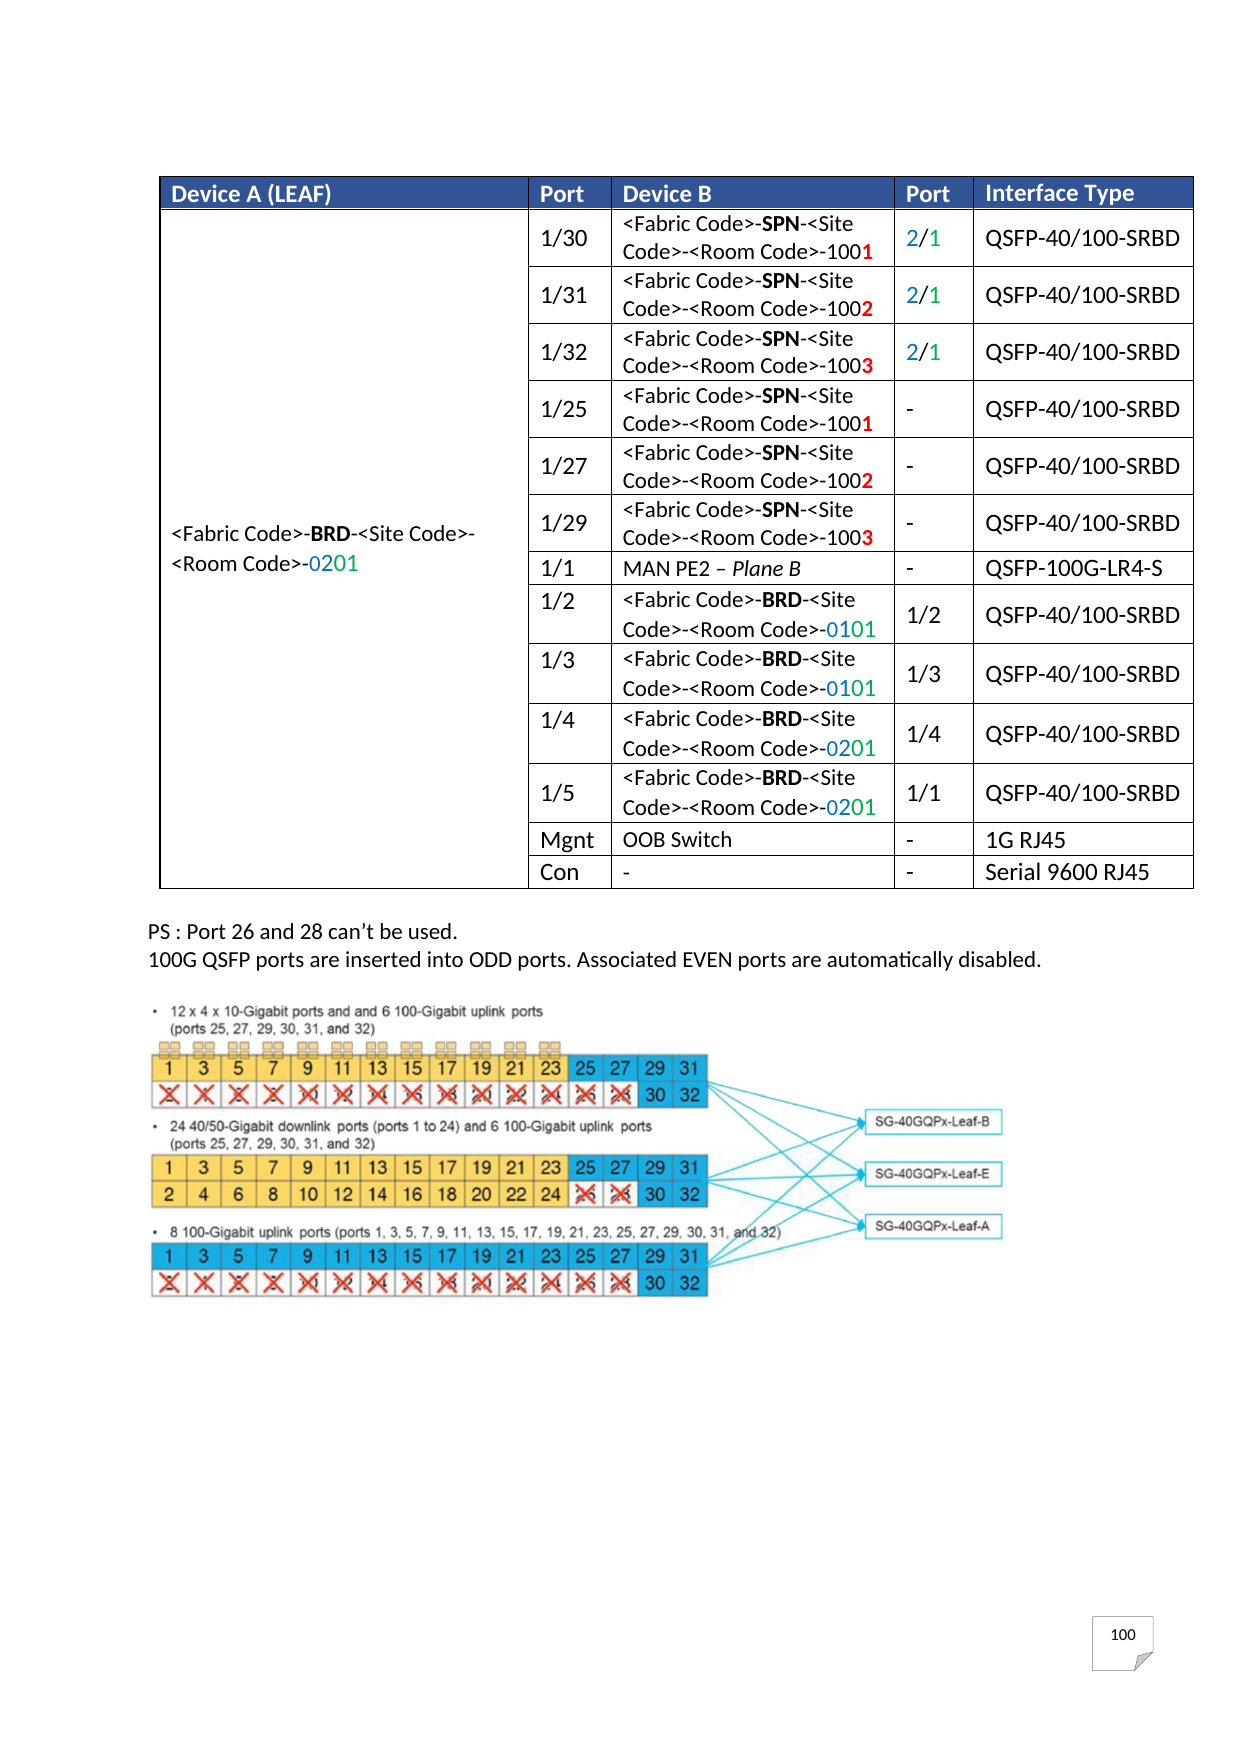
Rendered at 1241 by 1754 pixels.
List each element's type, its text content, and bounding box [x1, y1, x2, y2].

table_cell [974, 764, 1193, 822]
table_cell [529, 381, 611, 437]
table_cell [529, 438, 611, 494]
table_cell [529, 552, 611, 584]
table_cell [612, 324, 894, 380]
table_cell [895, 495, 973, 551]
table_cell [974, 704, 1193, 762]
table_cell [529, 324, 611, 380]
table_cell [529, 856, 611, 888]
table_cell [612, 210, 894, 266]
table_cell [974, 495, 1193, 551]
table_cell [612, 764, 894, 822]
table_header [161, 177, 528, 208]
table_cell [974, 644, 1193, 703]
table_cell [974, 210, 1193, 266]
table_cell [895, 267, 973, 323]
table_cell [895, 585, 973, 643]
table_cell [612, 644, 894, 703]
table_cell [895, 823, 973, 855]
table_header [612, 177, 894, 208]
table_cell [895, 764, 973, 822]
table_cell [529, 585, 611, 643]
text PS : Port 26 and 28 can’t be used. [148, 917, 1093, 945]
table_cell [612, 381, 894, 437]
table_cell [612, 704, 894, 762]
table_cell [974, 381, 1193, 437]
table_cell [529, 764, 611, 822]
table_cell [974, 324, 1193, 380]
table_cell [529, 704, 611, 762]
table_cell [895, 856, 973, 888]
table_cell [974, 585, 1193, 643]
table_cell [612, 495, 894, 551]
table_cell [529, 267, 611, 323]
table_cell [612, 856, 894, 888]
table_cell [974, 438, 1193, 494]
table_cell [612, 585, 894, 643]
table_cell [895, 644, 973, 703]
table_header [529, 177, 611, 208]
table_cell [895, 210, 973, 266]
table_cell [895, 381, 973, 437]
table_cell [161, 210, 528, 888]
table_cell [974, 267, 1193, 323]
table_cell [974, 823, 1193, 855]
text 100G QSFP ports are inserted into ODD ports. Associated EVEN ports are automatically disabled. [148, 945, 1093, 973]
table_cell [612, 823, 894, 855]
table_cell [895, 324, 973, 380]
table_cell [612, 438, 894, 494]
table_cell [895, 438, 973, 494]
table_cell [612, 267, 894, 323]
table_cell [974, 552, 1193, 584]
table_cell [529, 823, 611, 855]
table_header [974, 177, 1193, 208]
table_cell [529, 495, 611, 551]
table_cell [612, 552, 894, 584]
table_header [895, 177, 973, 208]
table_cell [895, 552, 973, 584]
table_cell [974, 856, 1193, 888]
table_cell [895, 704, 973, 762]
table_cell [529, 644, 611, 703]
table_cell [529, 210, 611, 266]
picture [147, 1000, 1006, 1304]
